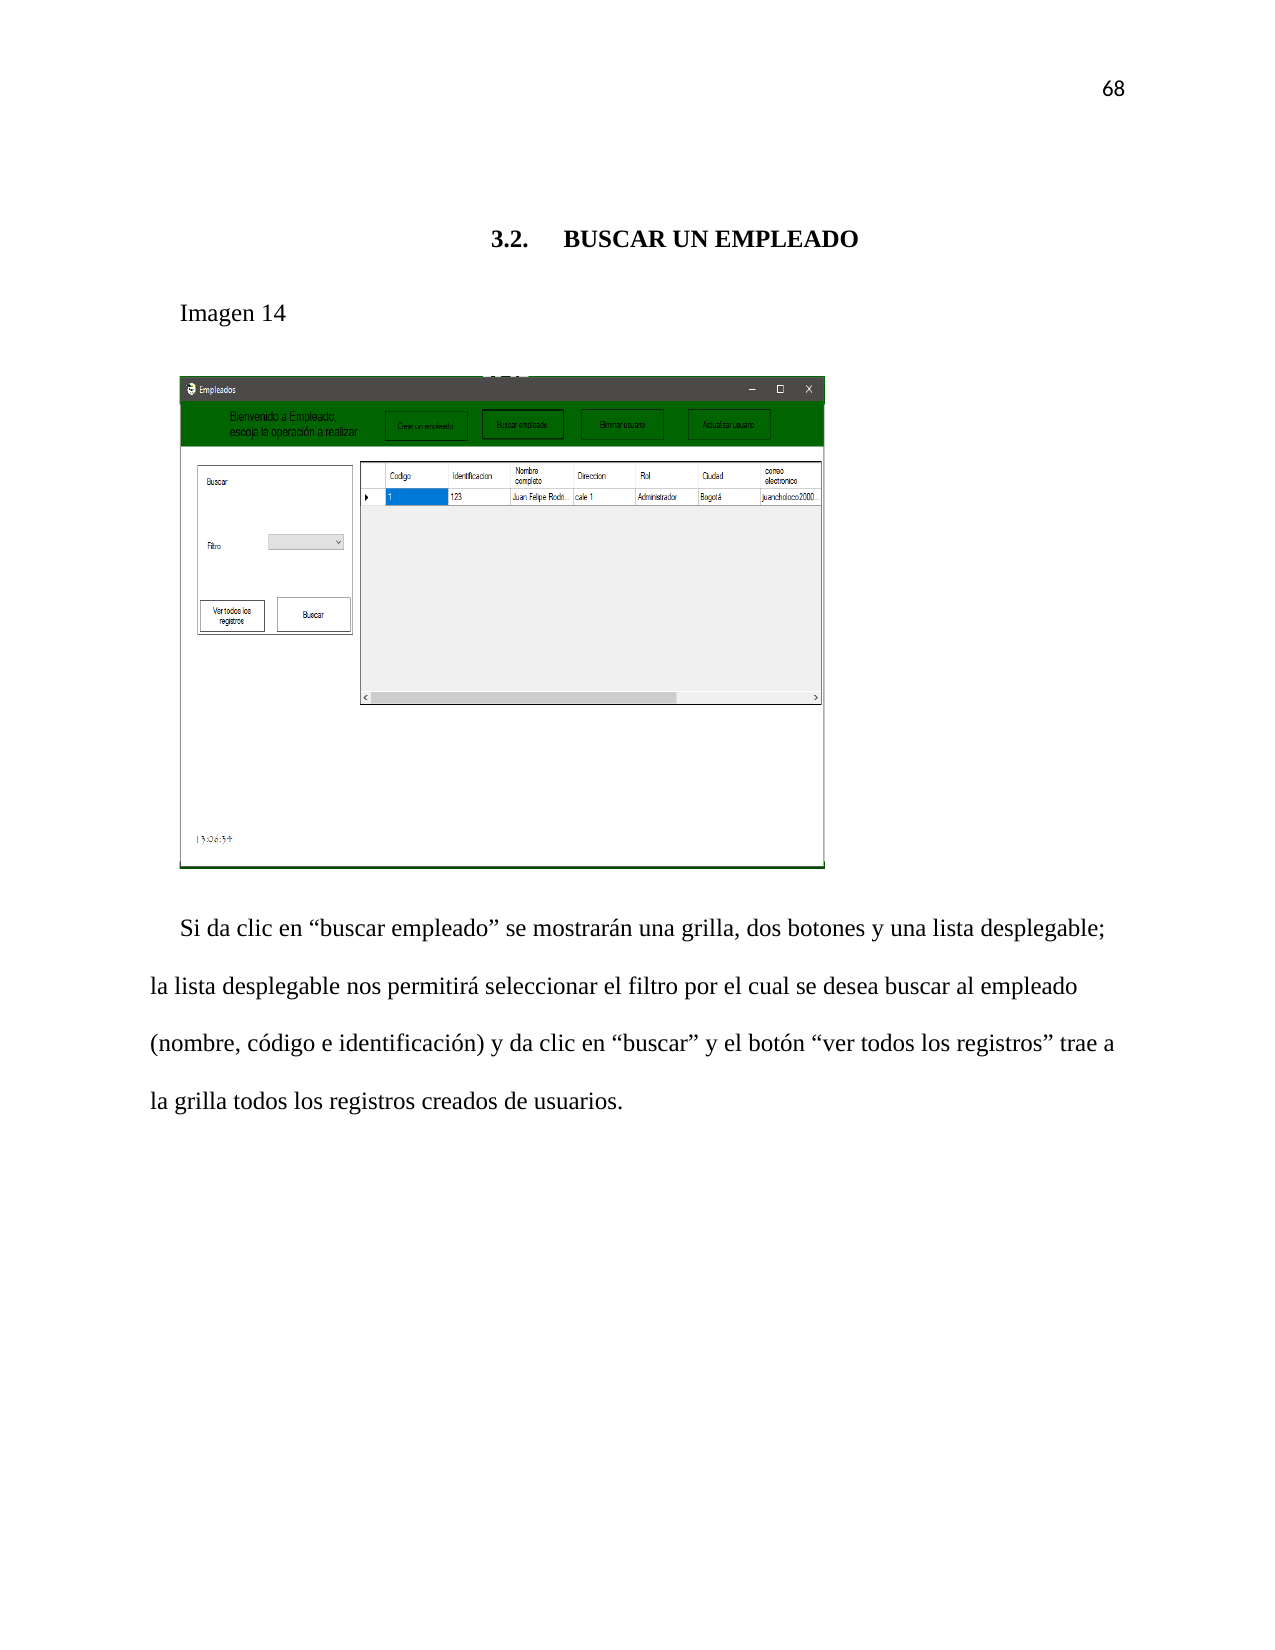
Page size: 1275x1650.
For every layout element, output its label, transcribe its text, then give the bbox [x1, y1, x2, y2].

text Imagen 14 [150, 298, 1125, 327]
list BUSCAR UN EMPLEADO [225, 224, 1125, 253]
text Si da clic en “buscar empleado” se mostrarán una grilla, dos botones y una lista desplegable; la lista desplegable nos permitirá seleccionar el filtro por el cual se desea buscar al empleado (nombre, código e identificación) y da clic en “buscar” y el botón “ver todos los registros” trae a la grilla todos los registros creados de usuarios. [150, 913, 1125, 1115]
picture [179, 376, 825, 869]
